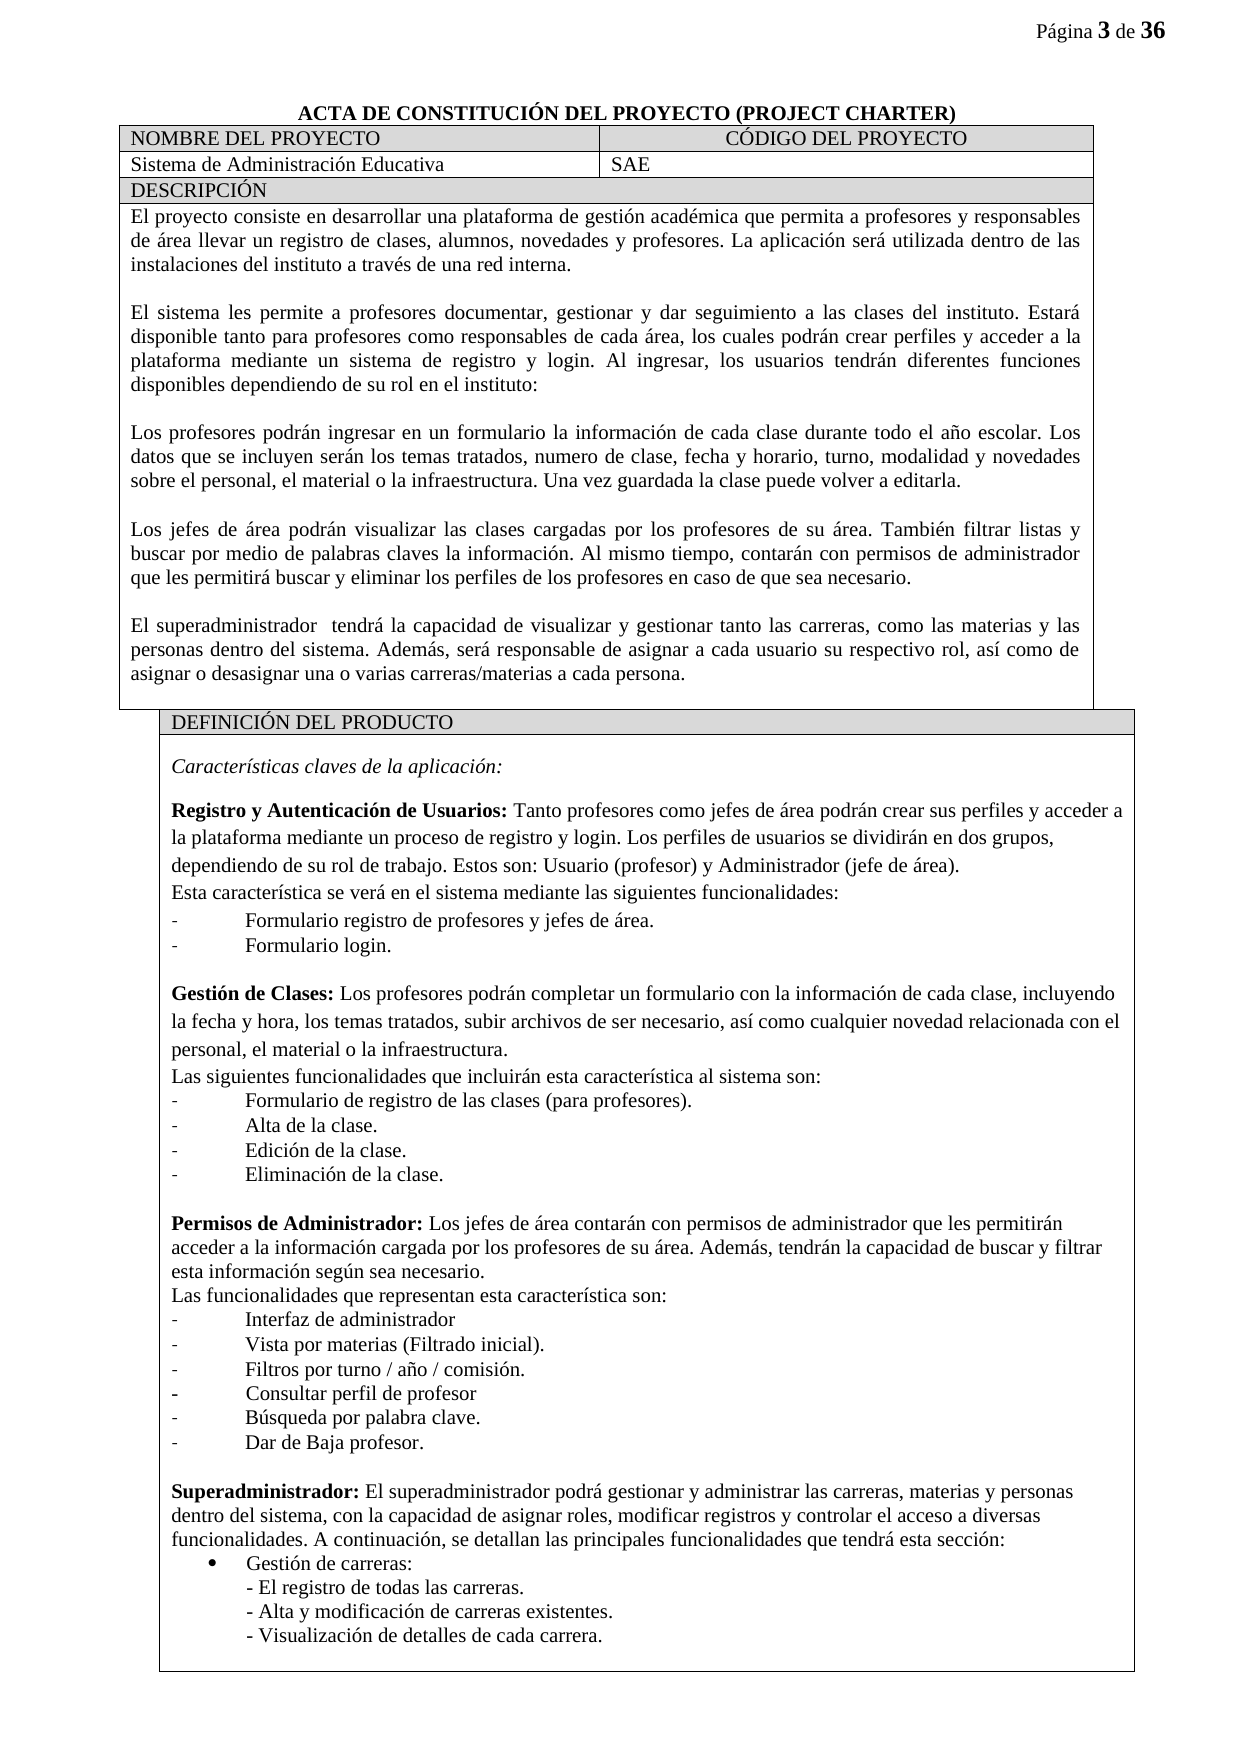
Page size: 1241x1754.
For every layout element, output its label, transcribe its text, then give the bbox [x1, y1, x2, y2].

table_cell DESCRIPCIÓN [120, 178, 1093, 203]
table_header NOMBRE DEL PROYECTO [120, 126, 599, 151]
table_cell El proyecto consiste en desarrollar una plataforma de gestión académica que permita a profesores y responsables de área llevar un registro de clases, alumnos, novedades y profesores. La aplicación será utilizada dentro de las instalaciones del instituto a través de una red interna. El sistema les permite a profesores documentar, gestionar y dar seguimiento a las clases del instituto. Estará disponible tanto para profesores como responsables de cada área, los cuales podrán crear perfiles y acceder a la plataforma mediante un sistema de registro y login. Al ingresar, los usuarios tendrán diferentes funciones disponibles dependiendo de su rol en el instituto: Los profesores podrán ingresar en un formulario la información de cada clase durante todo el año escolar. Los datos que se incluyen serán los temas tratados, numero de clase, fecha y horario, turno, modalidad y novedades sobre el personal, el material o la infraestructura. Una vez guardada la clase puede volver a editarla. Los jefes de área podrán visualizar las clases cargadas por los profesores de su área. También filtrar listas y buscar por medio de palabras claves la información. Al mismo tiempo, contarán con permisos de administrador que les permitirá buscar y eliminar los perfiles de los profesores en caso de que sea necesario. El superadministrador tendrá la capacidad de visualizar y gestionar tanto las carreras, como las materias y las personas dentro del sistema. Además, será responsable de asignar a cada usuario su respectivo rol, así como de asignar o desasignar una o varias carreras/materias a cada persona. [120, 204, 1093, 709]
text ACTA DE CONSTITUCIÓN DEL PROYECTO (PROJECT CHARTER) [89, 100, 1165, 124]
table_cell DEFINICIÓN DEL PRODUCTO [160, 710, 1134, 734]
table_cell SAE [600, 152, 1093, 177]
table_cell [160, 735, 1134, 1671]
table_header CÓDIGO DEL PROYECTO [600, 126, 1093, 151]
table_cell Sistema de Administración Educativa [120, 152, 599, 177]
